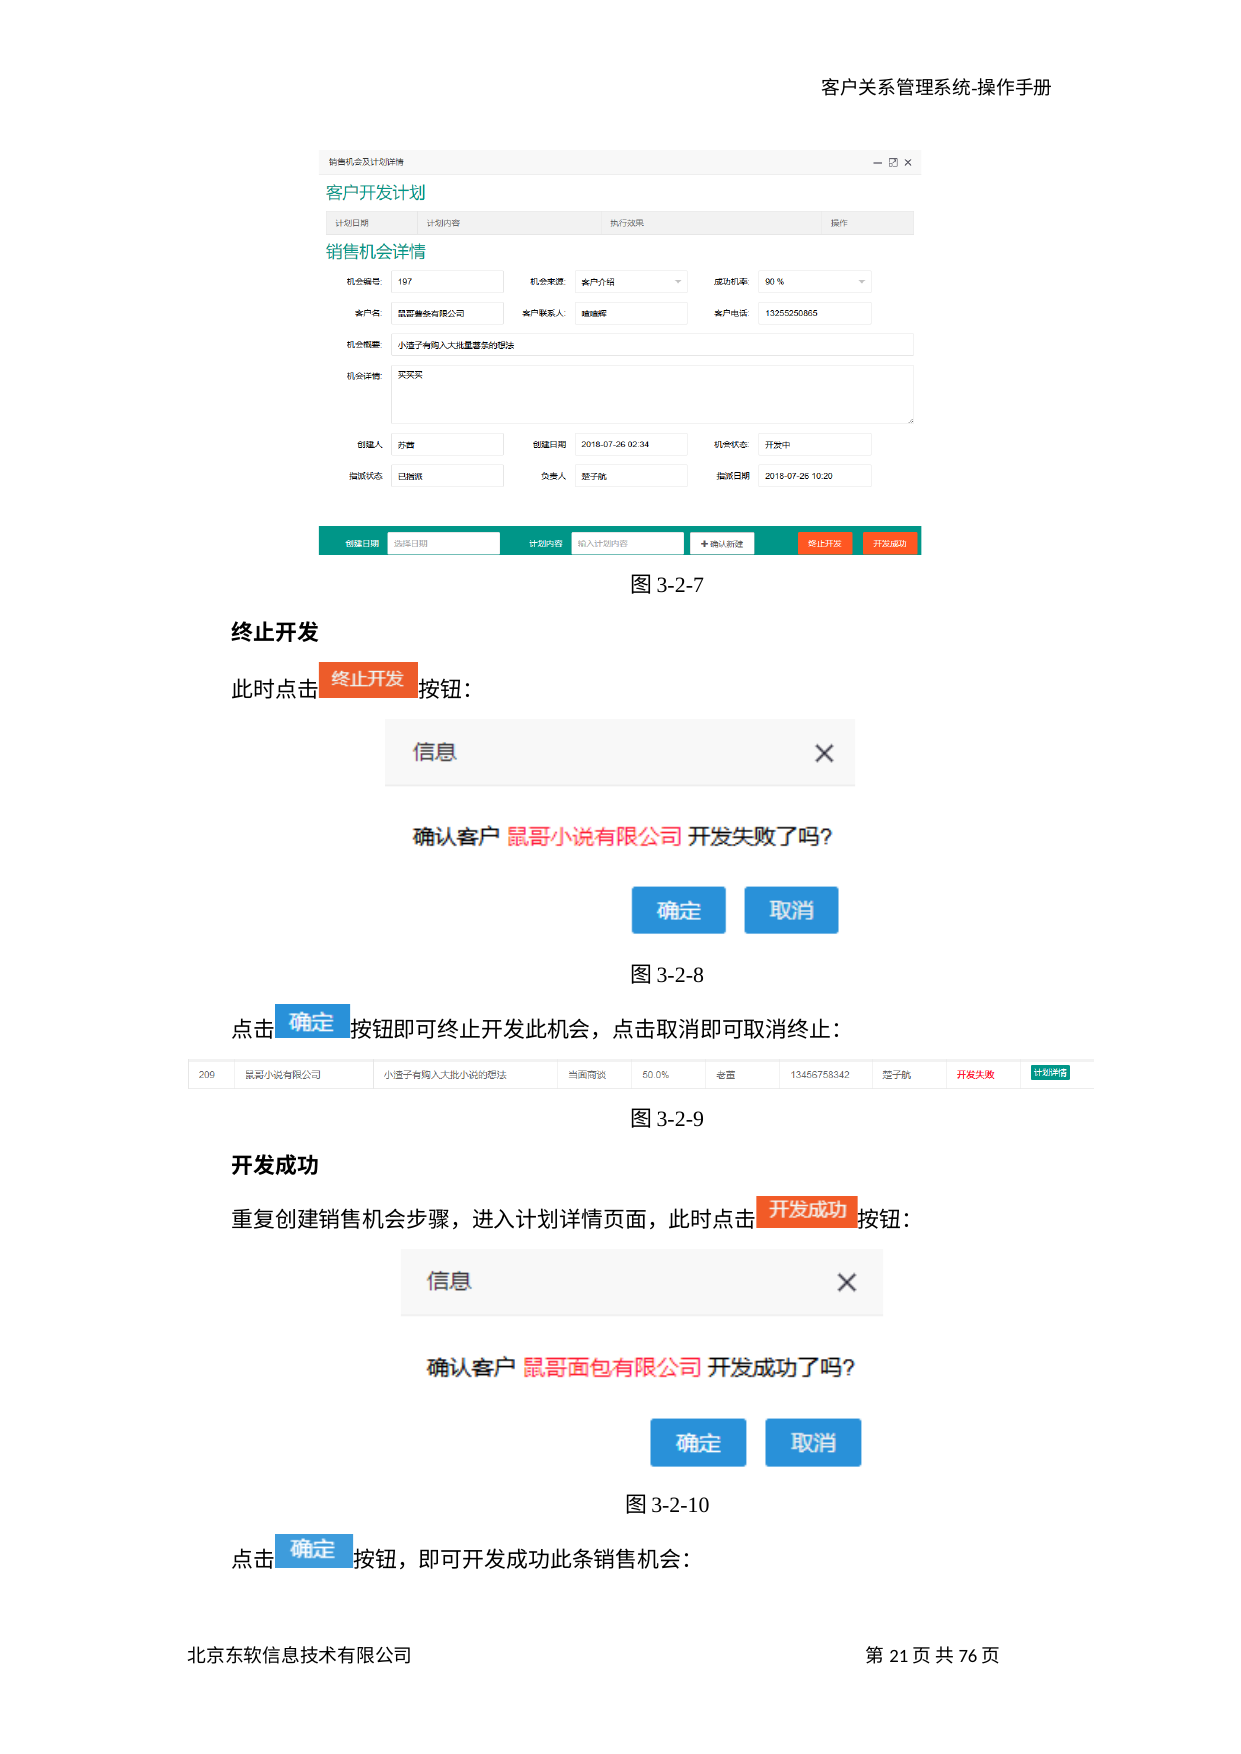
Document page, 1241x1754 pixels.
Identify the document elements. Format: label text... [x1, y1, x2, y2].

text 点击按钮即可终止开发此机会，点击取消即可取消终止： [187, 1005, 1053, 1044]
text 图3-2-9 [231, 1101, 1053, 1133]
text 图3-2-7 [231, 567, 1053, 599]
picture [385, 719, 856, 945]
text 终止开发 [187, 615, 1053, 646]
text 此时点击按钮： [187, 662, 1053, 704]
picture [275, 1004, 350, 1038]
text 点击按钮，即可开发成功此条销售机会： [187, 1534, 1053, 1573]
picture [187, 1059, 1094, 1089]
text 开发成功 [187, 1148, 1053, 1180]
text 图3-2-8 [231, 957, 1053, 989]
picture [756, 1196, 858, 1228]
text 图3-2-10 [231, 1487, 1053, 1518]
picture [318, 662, 418, 698]
text 重复创建销售机会步骤，进入计划详情页面，此时点击按钮： [187, 1196, 1053, 1234]
picture [275, 1534, 354, 1568]
picture [400, 1249, 884, 1475]
picture [318, 150, 922, 555]
